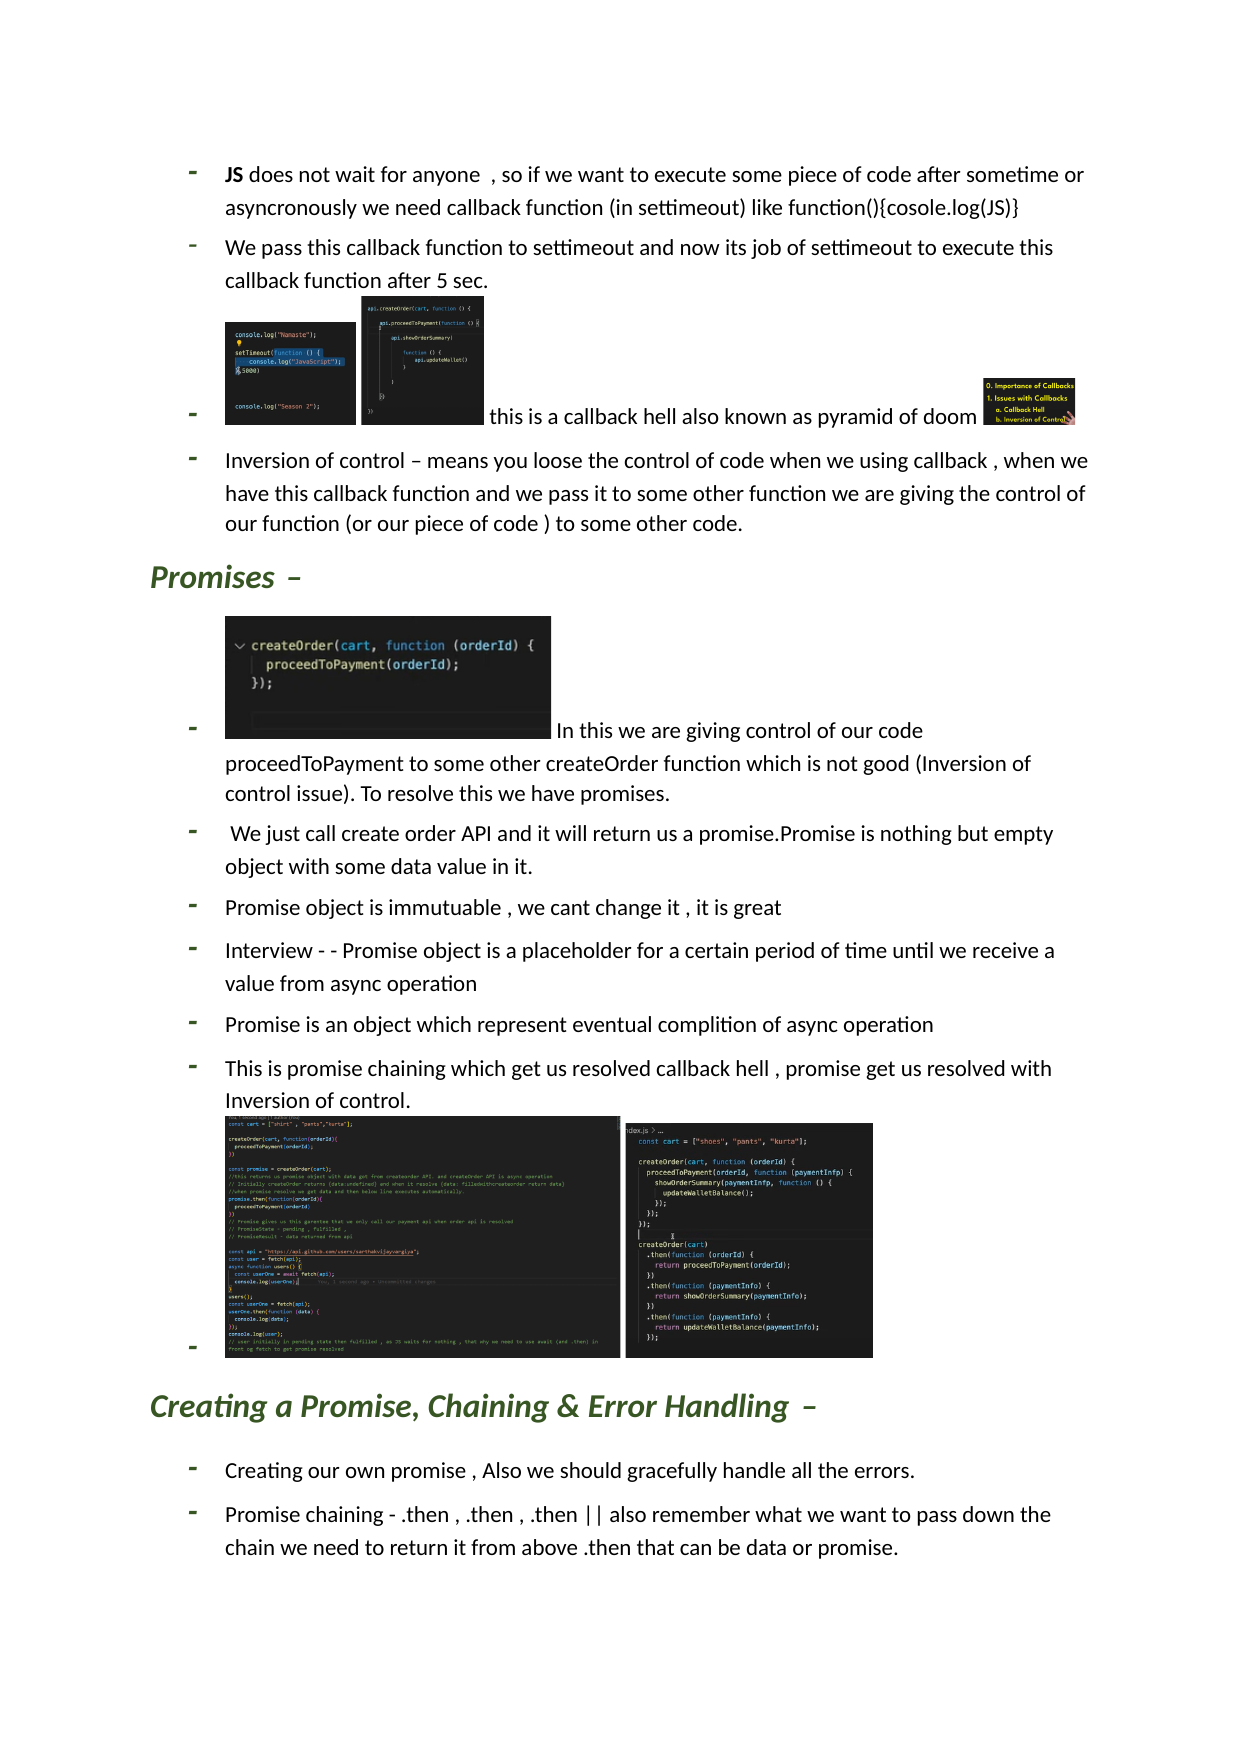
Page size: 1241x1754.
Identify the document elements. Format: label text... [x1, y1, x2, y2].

list Promise is an object which represent eventual complition of async operation [187, 999, 1090, 1040]
picture [225, 322, 356, 425]
list Interview - - Promise object is a placeholder for a certain period of time until we receive a value from async operation [187, 926, 1090, 997]
text Creating a Promise, Chaining & Error Handling – [150, 1386, 1090, 1426]
text Promises – [150, 556, 1090, 597]
list Promise chaining - .then , .then , .then || also remember what we want to pass down the chain we need to return it from above .then that can be data or promise. [187, 1490, 1090, 1561]
list In this we are giving control of our code proceedToPayment to some other createOrder function which is not good (Inversion of control issue). To resolve this we have promises. [187, 617, 1090, 807]
picture [361, 296, 484, 425]
list This is promise chaining which get us resolved callback hell , promise get us resolved with Inversion of control. [187, 1043, 1090, 1114]
picture [625, 1123, 873, 1358]
list We pass this callback function to settimeout and now its job of settimeout to execute this callback function after 5 sec. [187, 223, 1090, 294]
picture [983, 378, 1076, 425]
list JS does not wait for anyone , so if we want to execute some piece of code after sometime or asyncronously we need callback function (in settimeout) like function(){cosole.log(JS)} [187, 150, 1090, 221]
list Inversion of control – means you loose the control of code when we using callback , when we have this callback function and we pass it to some other function we are giving the control of our function (or our piece of code ) to some other code. [187, 436, 1090, 537]
list We just call create order API and it will return us a promise.Promise is nothing but empty object with some data value in it. [187, 809, 1090, 880]
picture [225, 1116, 621, 1358]
list Promise object is immutuable , we cant change it , it is great [187, 882, 1090, 923]
picture [225, 616, 552, 739]
list Creating our own promise , Also we should gracefully handle all the errors. [187, 1446, 1090, 1487]
